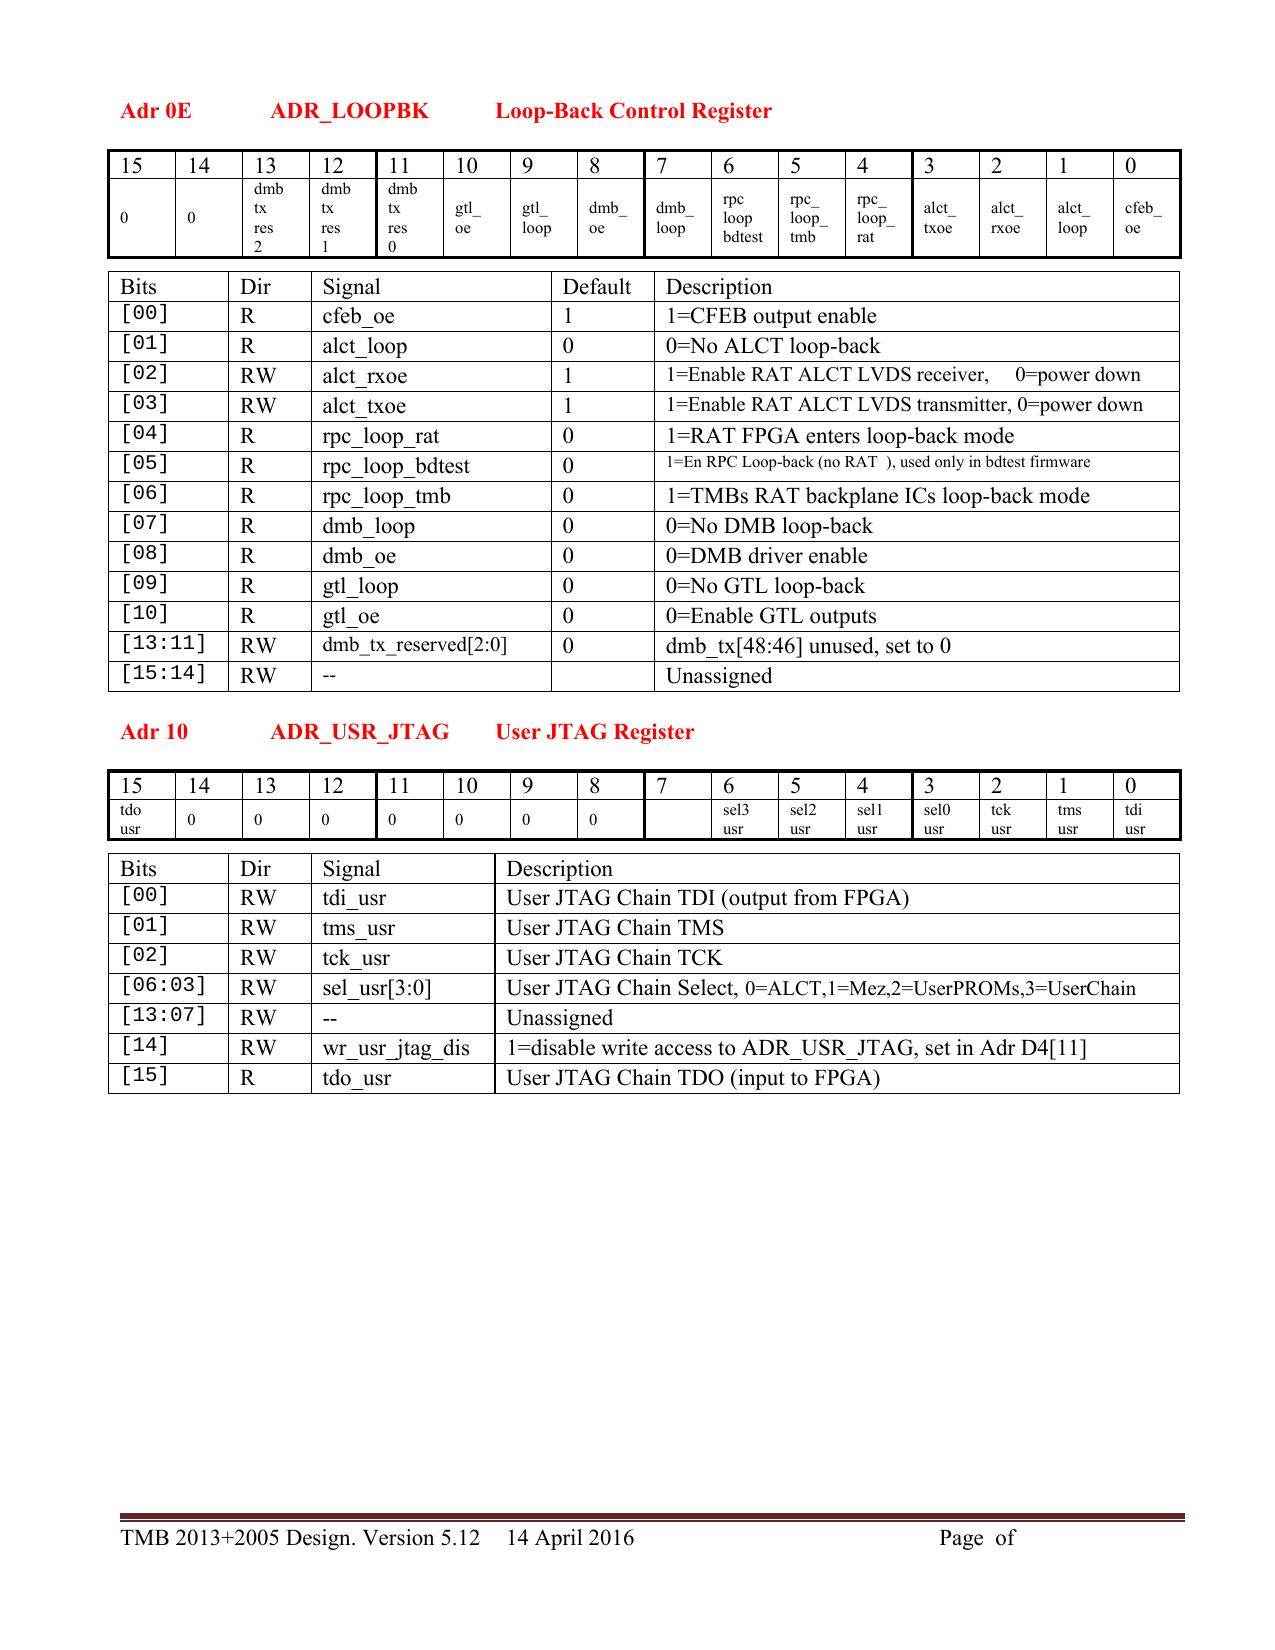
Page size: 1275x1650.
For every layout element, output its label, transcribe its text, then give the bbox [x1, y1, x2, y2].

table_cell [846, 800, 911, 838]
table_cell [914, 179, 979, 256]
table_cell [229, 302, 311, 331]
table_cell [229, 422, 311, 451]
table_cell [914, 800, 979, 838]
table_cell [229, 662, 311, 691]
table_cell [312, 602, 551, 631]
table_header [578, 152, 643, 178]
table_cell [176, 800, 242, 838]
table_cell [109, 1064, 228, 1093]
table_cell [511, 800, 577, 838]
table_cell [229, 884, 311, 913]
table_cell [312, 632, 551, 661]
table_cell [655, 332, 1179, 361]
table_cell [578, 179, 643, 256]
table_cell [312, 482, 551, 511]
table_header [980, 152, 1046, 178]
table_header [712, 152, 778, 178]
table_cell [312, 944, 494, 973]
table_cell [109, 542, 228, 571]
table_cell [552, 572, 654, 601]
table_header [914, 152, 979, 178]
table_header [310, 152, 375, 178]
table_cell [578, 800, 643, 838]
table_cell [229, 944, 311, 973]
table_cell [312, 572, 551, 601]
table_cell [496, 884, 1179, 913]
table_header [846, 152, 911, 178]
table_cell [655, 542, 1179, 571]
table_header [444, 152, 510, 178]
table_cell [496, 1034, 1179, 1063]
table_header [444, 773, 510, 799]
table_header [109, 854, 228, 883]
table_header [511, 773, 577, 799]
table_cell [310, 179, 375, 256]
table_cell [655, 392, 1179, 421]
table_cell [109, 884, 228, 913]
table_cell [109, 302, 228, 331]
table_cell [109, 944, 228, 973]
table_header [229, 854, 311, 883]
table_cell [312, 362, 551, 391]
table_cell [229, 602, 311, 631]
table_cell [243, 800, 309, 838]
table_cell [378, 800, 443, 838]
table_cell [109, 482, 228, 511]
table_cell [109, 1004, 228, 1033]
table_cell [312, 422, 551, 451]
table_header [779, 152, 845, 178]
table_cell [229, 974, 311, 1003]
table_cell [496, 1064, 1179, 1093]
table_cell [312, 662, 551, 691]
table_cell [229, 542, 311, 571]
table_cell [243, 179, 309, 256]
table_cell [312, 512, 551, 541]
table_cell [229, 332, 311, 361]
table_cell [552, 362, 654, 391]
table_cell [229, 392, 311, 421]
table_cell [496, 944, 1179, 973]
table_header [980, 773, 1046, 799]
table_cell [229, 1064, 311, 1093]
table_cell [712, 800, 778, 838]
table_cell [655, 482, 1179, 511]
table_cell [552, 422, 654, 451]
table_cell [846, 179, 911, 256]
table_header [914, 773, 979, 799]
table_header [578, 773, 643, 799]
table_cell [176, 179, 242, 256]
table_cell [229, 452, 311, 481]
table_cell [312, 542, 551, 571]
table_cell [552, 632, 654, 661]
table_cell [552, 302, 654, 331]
subtitle Adr 10 ADR_USR_JTAG User JTAG Register [120, 718, 1185, 744]
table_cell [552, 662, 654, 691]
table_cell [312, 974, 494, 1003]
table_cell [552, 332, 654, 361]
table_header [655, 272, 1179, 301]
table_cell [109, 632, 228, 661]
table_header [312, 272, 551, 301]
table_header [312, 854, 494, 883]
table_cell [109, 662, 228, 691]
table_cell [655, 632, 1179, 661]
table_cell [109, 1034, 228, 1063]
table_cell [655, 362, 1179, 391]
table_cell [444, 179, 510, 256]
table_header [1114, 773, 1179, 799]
subtitle Adr 0E ADR_LOOPBK Loop-Back Control Register [120, 97, 1185, 124]
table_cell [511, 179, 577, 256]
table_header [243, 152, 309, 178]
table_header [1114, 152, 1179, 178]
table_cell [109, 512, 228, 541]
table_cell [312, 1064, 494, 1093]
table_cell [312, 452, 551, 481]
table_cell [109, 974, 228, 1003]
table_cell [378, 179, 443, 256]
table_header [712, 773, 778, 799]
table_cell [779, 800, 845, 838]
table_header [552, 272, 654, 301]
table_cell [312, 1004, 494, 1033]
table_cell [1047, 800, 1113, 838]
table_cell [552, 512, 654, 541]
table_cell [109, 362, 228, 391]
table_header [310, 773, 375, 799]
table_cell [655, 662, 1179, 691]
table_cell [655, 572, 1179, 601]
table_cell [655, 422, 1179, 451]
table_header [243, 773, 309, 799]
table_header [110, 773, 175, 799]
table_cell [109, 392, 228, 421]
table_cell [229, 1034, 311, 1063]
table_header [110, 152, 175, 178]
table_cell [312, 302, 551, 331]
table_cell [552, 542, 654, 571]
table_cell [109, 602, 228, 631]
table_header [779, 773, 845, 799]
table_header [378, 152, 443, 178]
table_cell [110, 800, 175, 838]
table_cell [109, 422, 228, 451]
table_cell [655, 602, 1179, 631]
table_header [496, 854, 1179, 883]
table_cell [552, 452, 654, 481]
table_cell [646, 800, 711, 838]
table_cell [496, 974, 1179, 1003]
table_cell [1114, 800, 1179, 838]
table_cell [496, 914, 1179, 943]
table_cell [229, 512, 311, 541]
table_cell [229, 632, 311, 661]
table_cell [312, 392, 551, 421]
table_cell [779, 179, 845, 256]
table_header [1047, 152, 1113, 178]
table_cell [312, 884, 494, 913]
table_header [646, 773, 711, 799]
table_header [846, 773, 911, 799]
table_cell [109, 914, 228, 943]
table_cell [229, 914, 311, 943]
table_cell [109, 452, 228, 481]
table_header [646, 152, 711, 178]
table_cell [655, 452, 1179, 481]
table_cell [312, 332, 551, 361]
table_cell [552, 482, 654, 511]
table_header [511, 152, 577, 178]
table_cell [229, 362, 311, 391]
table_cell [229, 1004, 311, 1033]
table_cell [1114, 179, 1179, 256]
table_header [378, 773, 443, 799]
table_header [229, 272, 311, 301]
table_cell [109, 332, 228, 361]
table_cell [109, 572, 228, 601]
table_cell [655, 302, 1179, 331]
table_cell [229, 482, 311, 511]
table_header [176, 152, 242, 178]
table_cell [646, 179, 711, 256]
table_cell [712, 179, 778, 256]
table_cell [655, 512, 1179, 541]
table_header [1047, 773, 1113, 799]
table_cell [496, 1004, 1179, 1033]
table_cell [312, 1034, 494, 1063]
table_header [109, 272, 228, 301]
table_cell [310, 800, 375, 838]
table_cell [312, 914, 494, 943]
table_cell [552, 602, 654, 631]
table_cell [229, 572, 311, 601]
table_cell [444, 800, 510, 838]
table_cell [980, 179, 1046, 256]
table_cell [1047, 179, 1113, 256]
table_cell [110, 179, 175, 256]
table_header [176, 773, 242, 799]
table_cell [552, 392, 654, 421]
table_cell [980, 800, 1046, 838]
